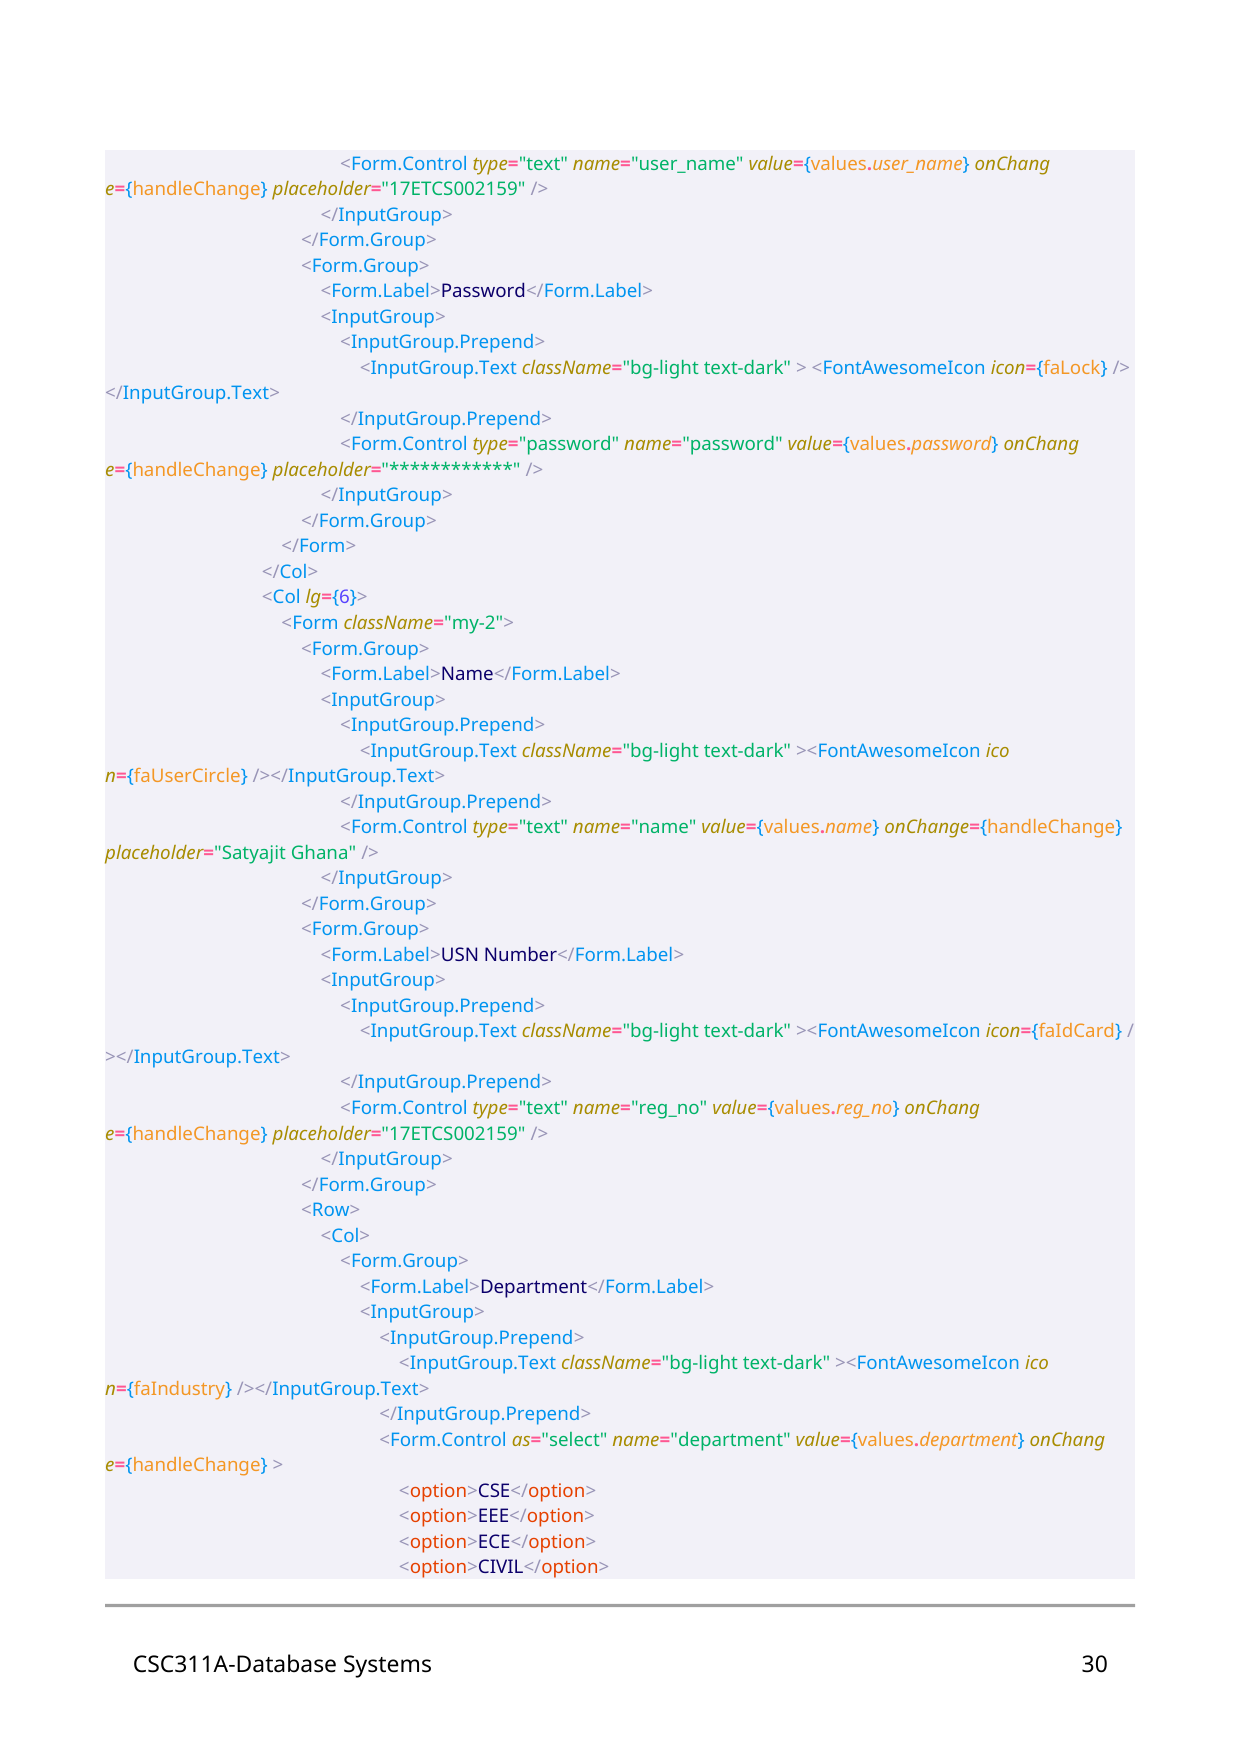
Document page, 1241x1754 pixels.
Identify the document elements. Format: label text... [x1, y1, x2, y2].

text <Row> [105, 1196, 1135, 1222]
text <Form.Group> [105, 916, 1135, 941]
text <Form.Label>Name</Form.Label> [105, 660, 1135, 686]
text <Form.Control type="text" name="name" value={values.name} onChange={handleChange} placeholder="Satyajit Ghana" /> [105, 813, 1135, 864]
text <Col lg={6}> [105, 584, 1135, 609]
text <InputGroup.Text className="bg-light text-dark" ><FontAwesomeIcon icon={faUserCircle} /></InputGroup.Text> [105, 737, 1135, 788]
text </InputGroup> [105, 482, 1135, 507]
text <Form.Group> [105, 1247, 1135, 1273]
text </Form.Group> [105, 890, 1135, 916]
text <Form.Control as="select" name="department" value={values.department} onChange={handleChange} > [105, 1426, 1135, 1477]
text <InputGroup> [105, 686, 1135, 711]
text <Form.Control type="password" name="password" value={values.password} onChange={handleChange} placeholder="************" /> [105, 431, 1135, 482]
text <Form.Control type="text" name="user_name" value={values.user_name} onChange={handleChange} placeholder="17ETCS002159" /> [105, 150, 1135, 201]
text <option>CSE</option> [105, 1477, 1135, 1503]
text <option>ECE</option> [105, 1528, 1135, 1554]
text <Form.Label>USN Number</Form.Label> [105, 941, 1135, 967]
text </InputGroup.Prepend> [105, 405, 1135, 431]
text <Form.Group> [105, 635, 1135, 660]
text </Form> [105, 533, 1135, 558]
text </InputGroup.Prepend> [105, 1069, 1135, 1094]
text <Form.Group> [105, 252, 1135, 278]
text <Form.Label>Department</Form.Label> [105, 1273, 1135, 1298]
text <InputGroup.Prepend> [105, 711, 1135, 737]
text <InputGroup> [105, 1298, 1135, 1324]
text </Col> [105, 558, 1135, 584]
text </InputGroup> [105, 864, 1135, 890]
text </InputGroup> [105, 201, 1135, 227]
text <InputGroup> [105, 967, 1135, 992]
text <InputGroup> [105, 303, 1135, 329]
text <InputGroup.Prepend> [105, 992, 1135, 1018]
text </Form.Group> [105, 227, 1135, 252]
text <InputGroup.Prepend> [105, 1324, 1135, 1349]
text <option>CIVIL</option> [105, 1554, 1135, 1579]
text </InputGroup> [105, 1145, 1135, 1171]
text <Form className="my-2"> [105, 609, 1135, 635]
text <Form.Control type="text" name="reg_no" value={values.reg_no} onChange={handleChange} placeholder="17ETCS002159" /> [105, 1094, 1135, 1145]
text <InputGroup.Text className="bg-light text-dark" ><FontAwesomeIcon icon={faIdCard} /></InputGroup.Text> [105, 1018, 1135, 1069]
text </Form.Group> [105, 1171, 1135, 1196]
text <InputGroup.Text className="bg-light text-dark" ><FontAwesomeIcon icon={faIndustry} /></InputGroup.Text> [105, 1349, 1135, 1401]
text <option>EEE</option> [105, 1503, 1135, 1528]
text <Form.Label>Password</Form.Label> [105, 278, 1135, 303]
text </InputGroup.Prepend> [105, 788, 1135, 813]
text <InputGroup.Prepend> [105, 329, 1135, 354]
text </Form.Group> [105, 507, 1135, 533]
text <Col> [105, 1222, 1135, 1247]
text </InputGroup.Prepend> [105, 1401, 1135, 1426]
text <InputGroup.Text className="bg-light text-dark" > <FontAwesomeIcon icon={faLock} /> </InputGroup.Text> [105, 354, 1135, 405]
